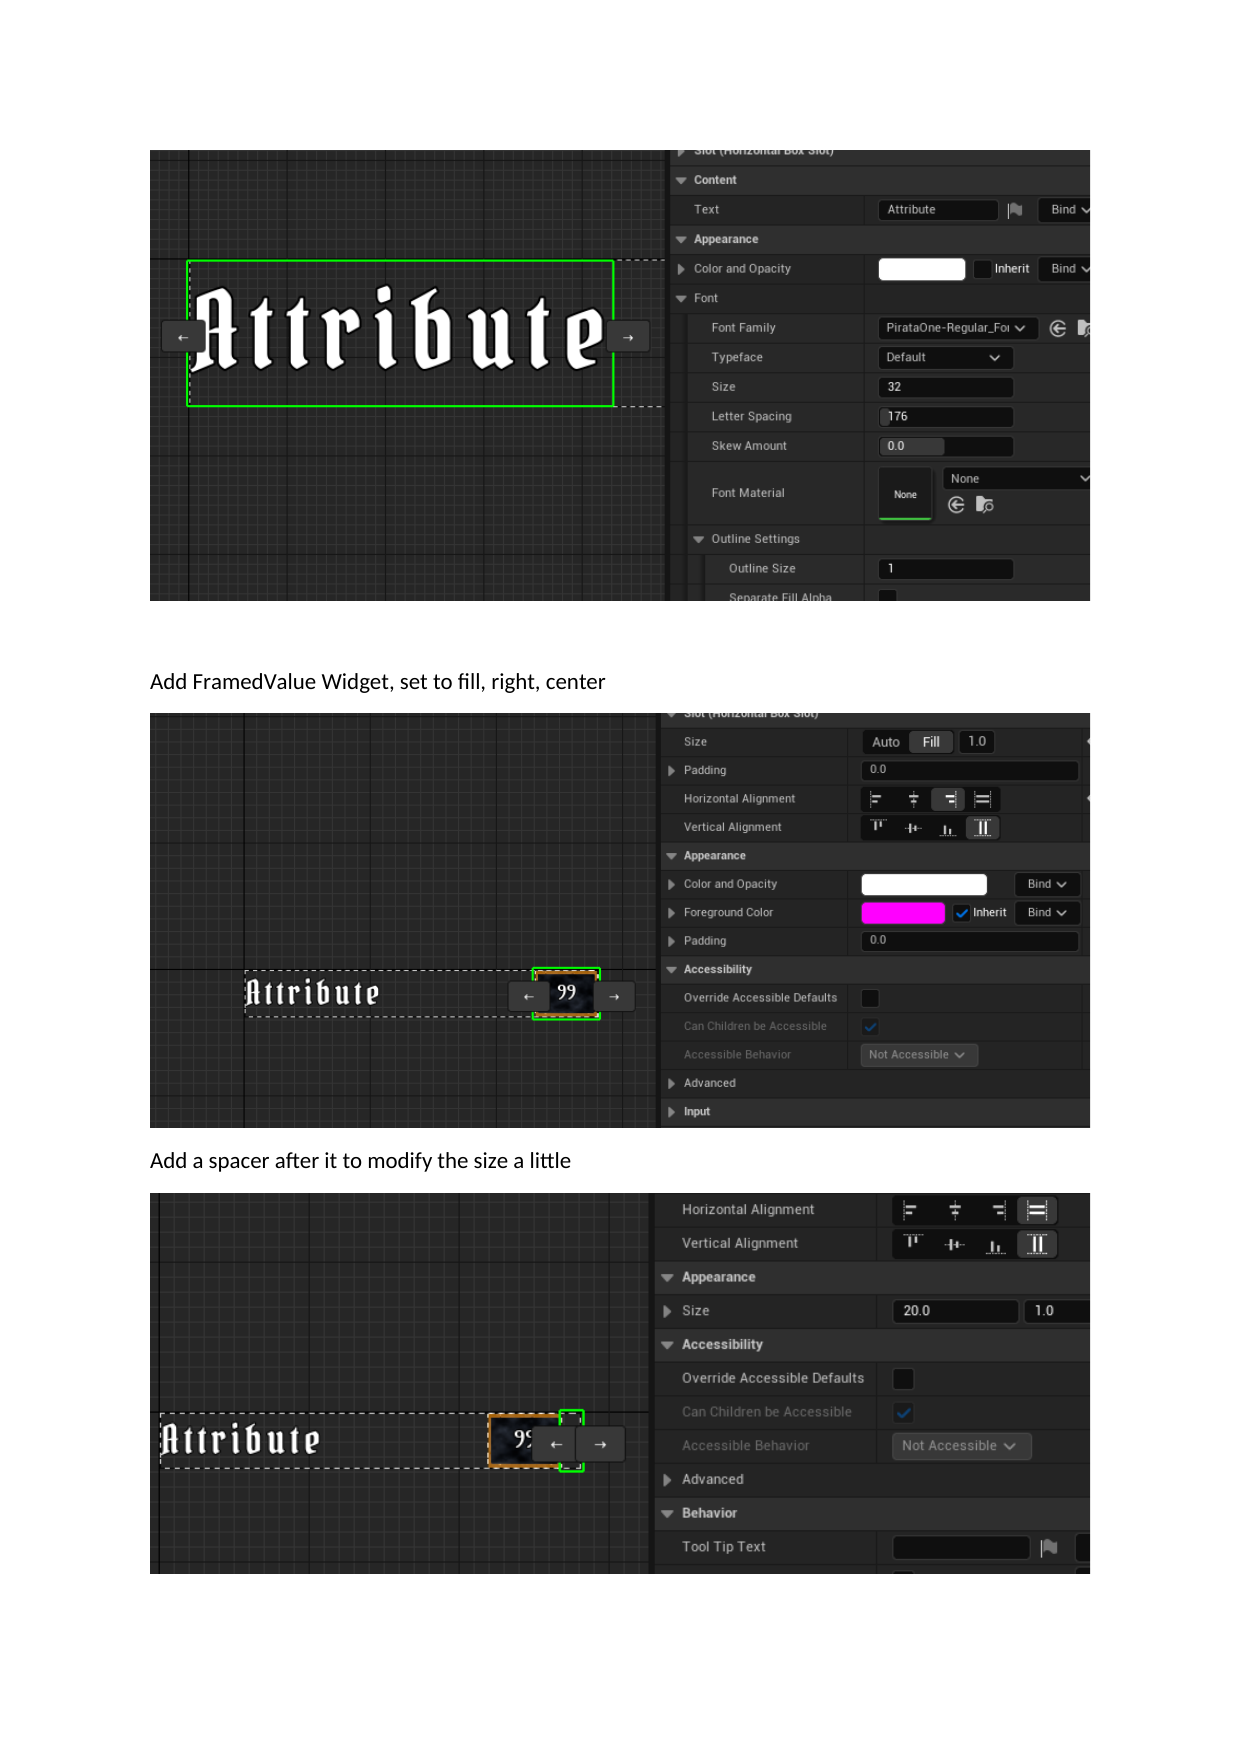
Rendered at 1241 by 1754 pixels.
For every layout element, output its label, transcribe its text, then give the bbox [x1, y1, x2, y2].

text Add a spacer after it to modify the size a little [150, 1146, 1090, 1174]
text Add FramedValue Widget, set to fill, right, center [150, 667, 1090, 695]
picture [150, 713, 1091, 1128]
picture [150, 1193, 1091, 1574]
picture [150, 150, 1091, 601]
